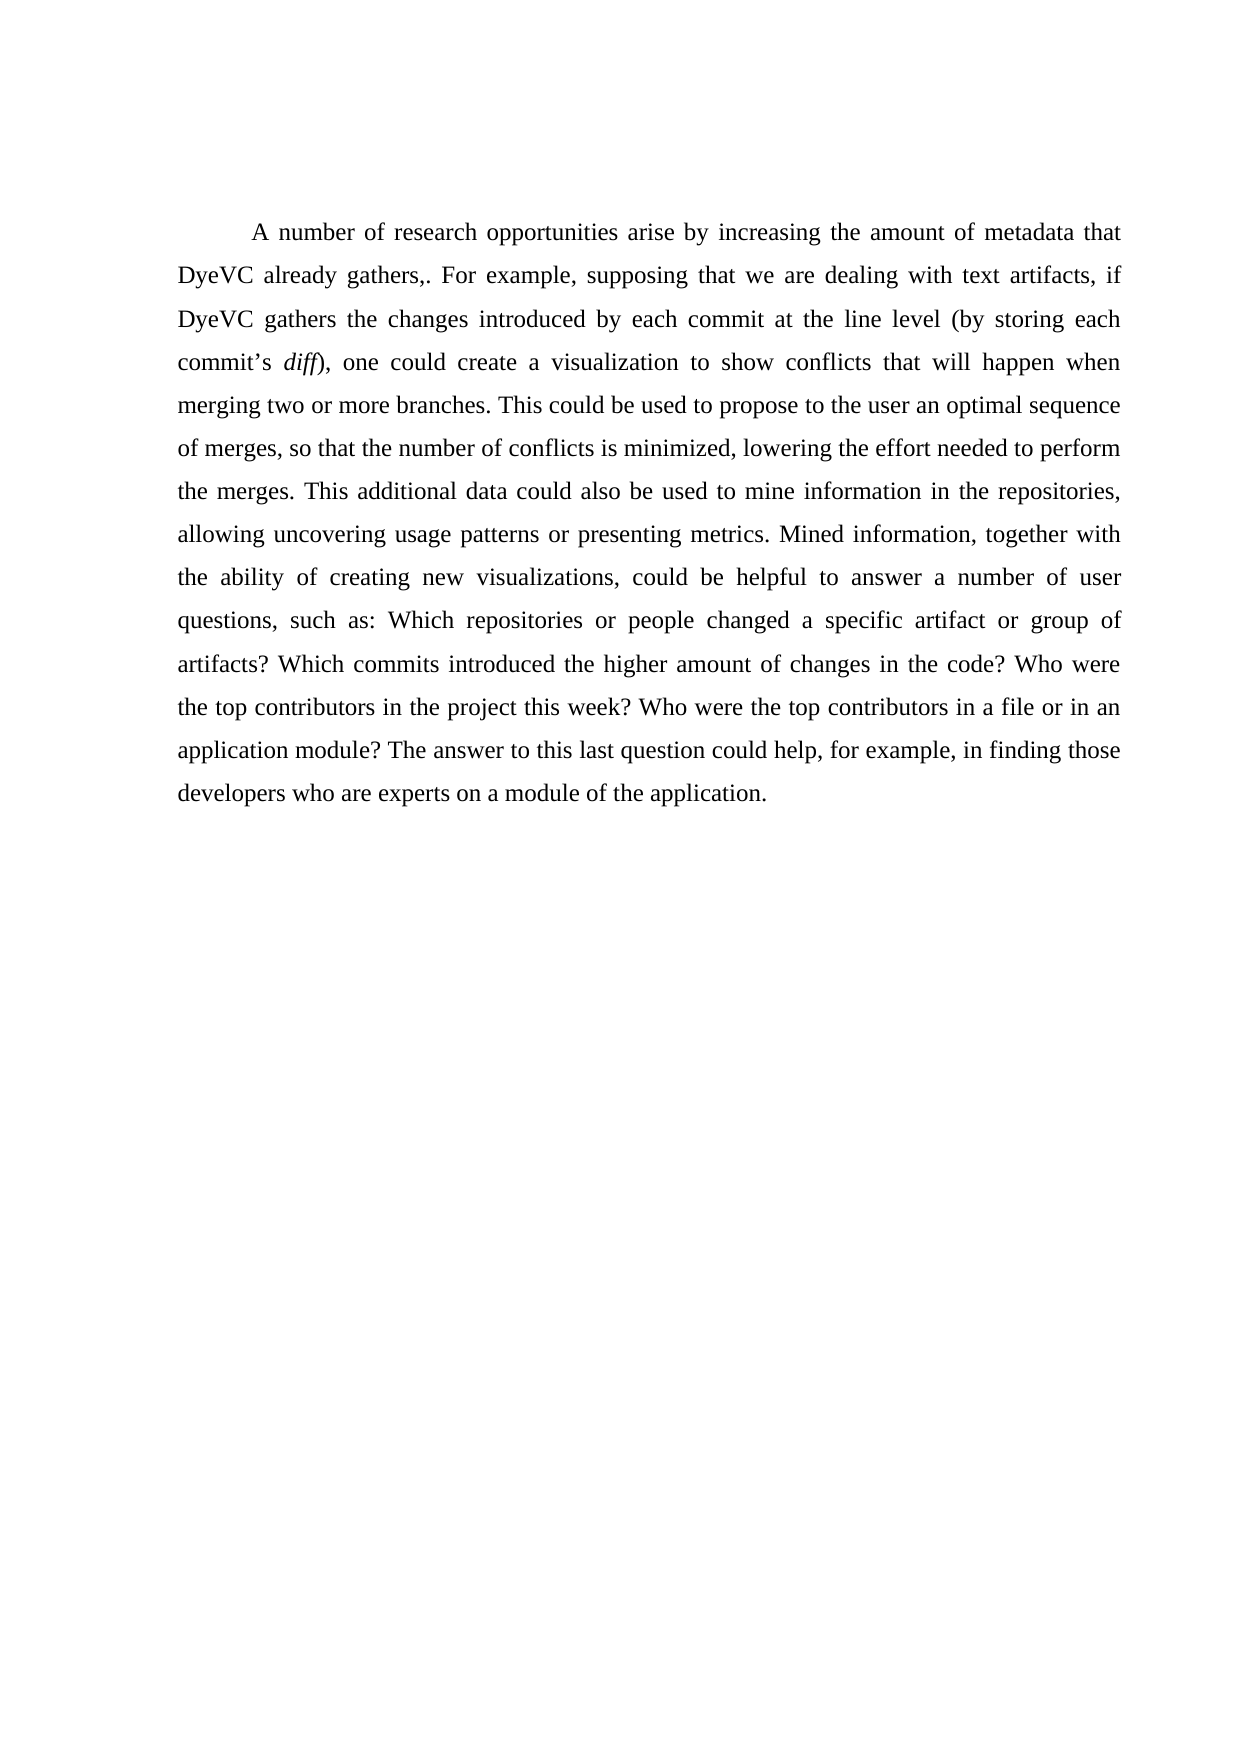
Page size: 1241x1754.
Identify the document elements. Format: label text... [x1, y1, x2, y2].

text A number of research opportunities arise by increasing the amount of metadata that DyeVC already gathers,. For example, supposing that we are dealing with text artifacts, if DyeVC gathers the changes introduced by each commit at the line level (by storing each commit’s diff), one could create a visualization to show conflicts that will happen when merging two or more branches. This could be used to propose to the user an optimal sequence of merges, so that the number of conflicts is minimized, lowering the effort needed to perform the merges. This additional data could also be used to mine information in the repositories, allowing uncovering usage patterns or presenting metrics. Mined information, together with the ability of creating new visualizations, could be helpful to answer a number of user questions, such as: Which repositories or people changed a specific artifact or group of artifacts? Which commits introduced the higher amount of changes in the code? Who were the top contributors in the project this week? Who were the top contributors in a file or in an application module? The answer to this last question could help, for example, in finding those developers who are experts on a module of the application. [177, 217, 1122, 807]
